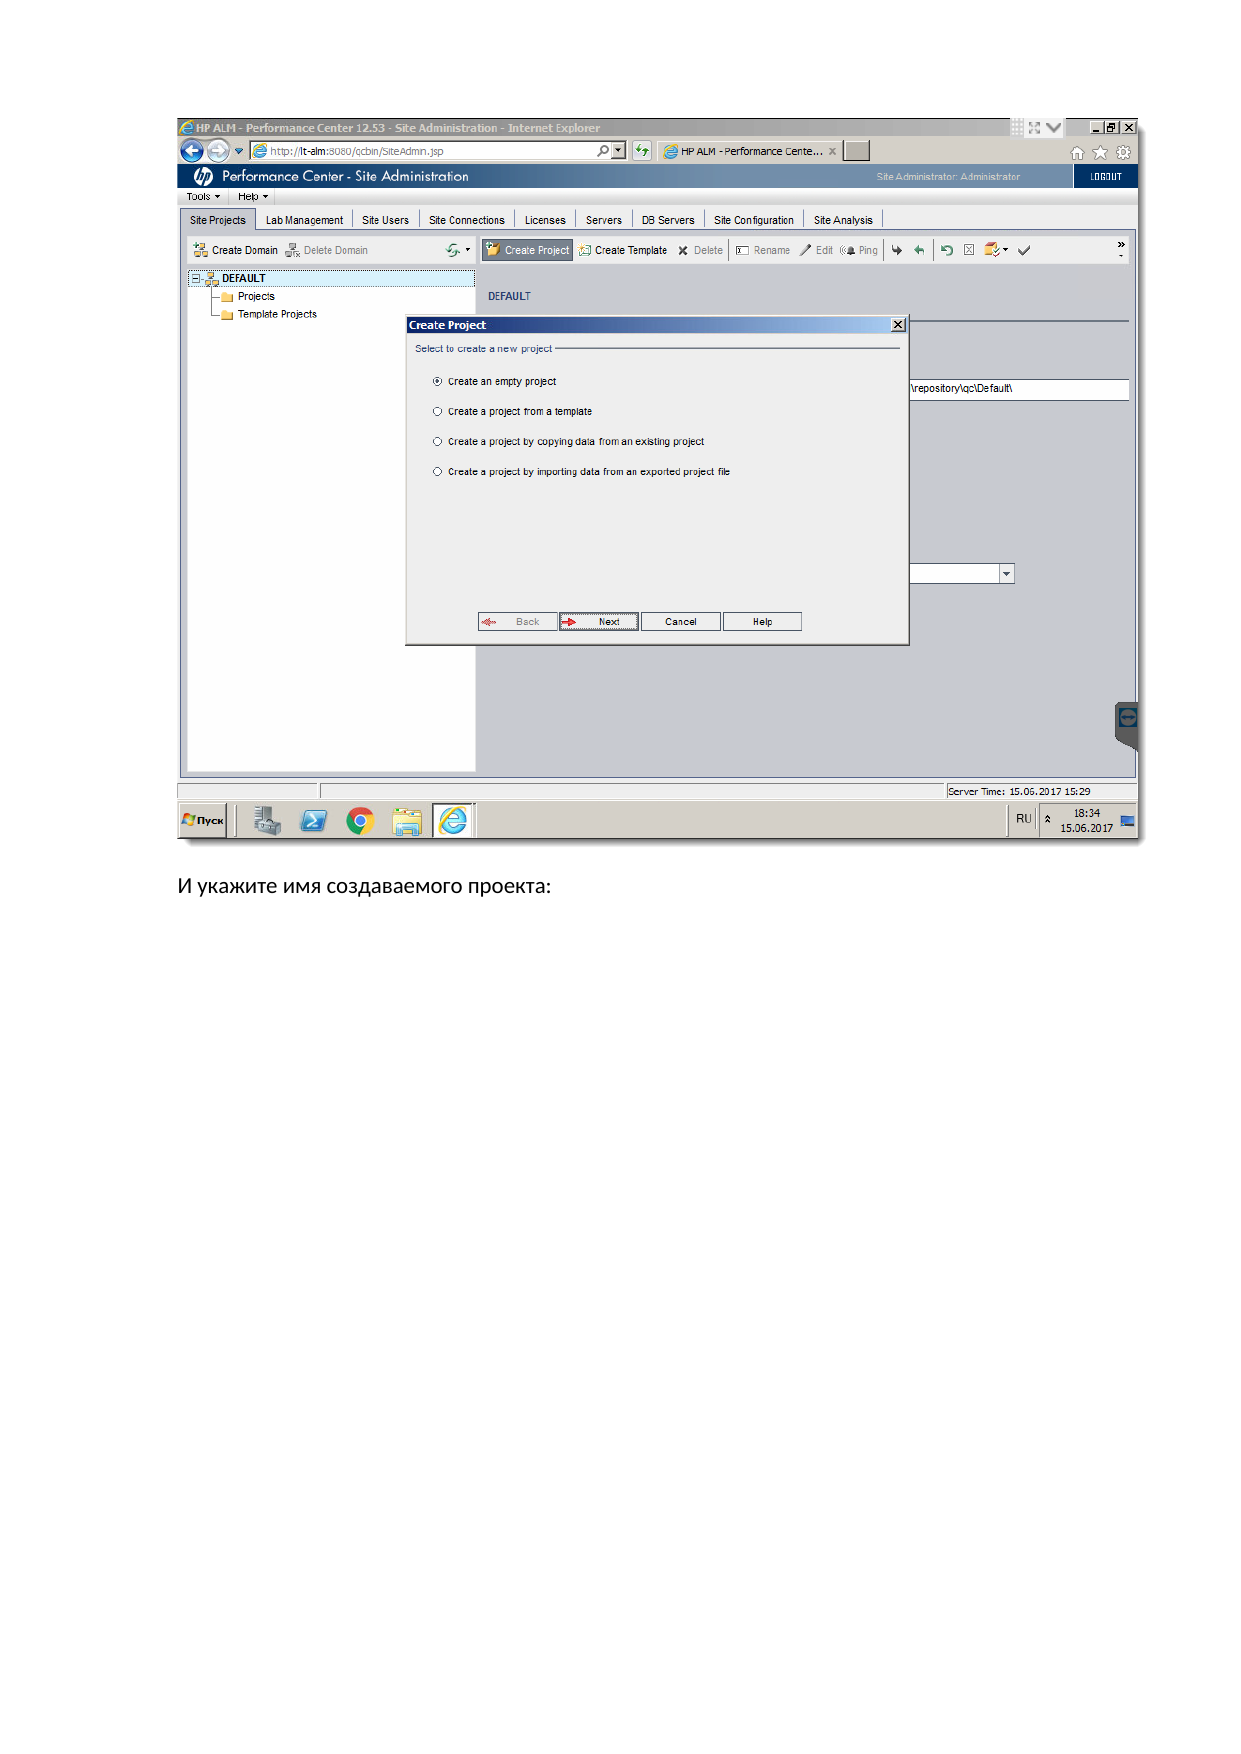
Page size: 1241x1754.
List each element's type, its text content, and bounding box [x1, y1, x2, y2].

picture [177, 118, 1152, 853]
text И укажите имя создаваемого проекта: [177, 871, 1152, 899]
